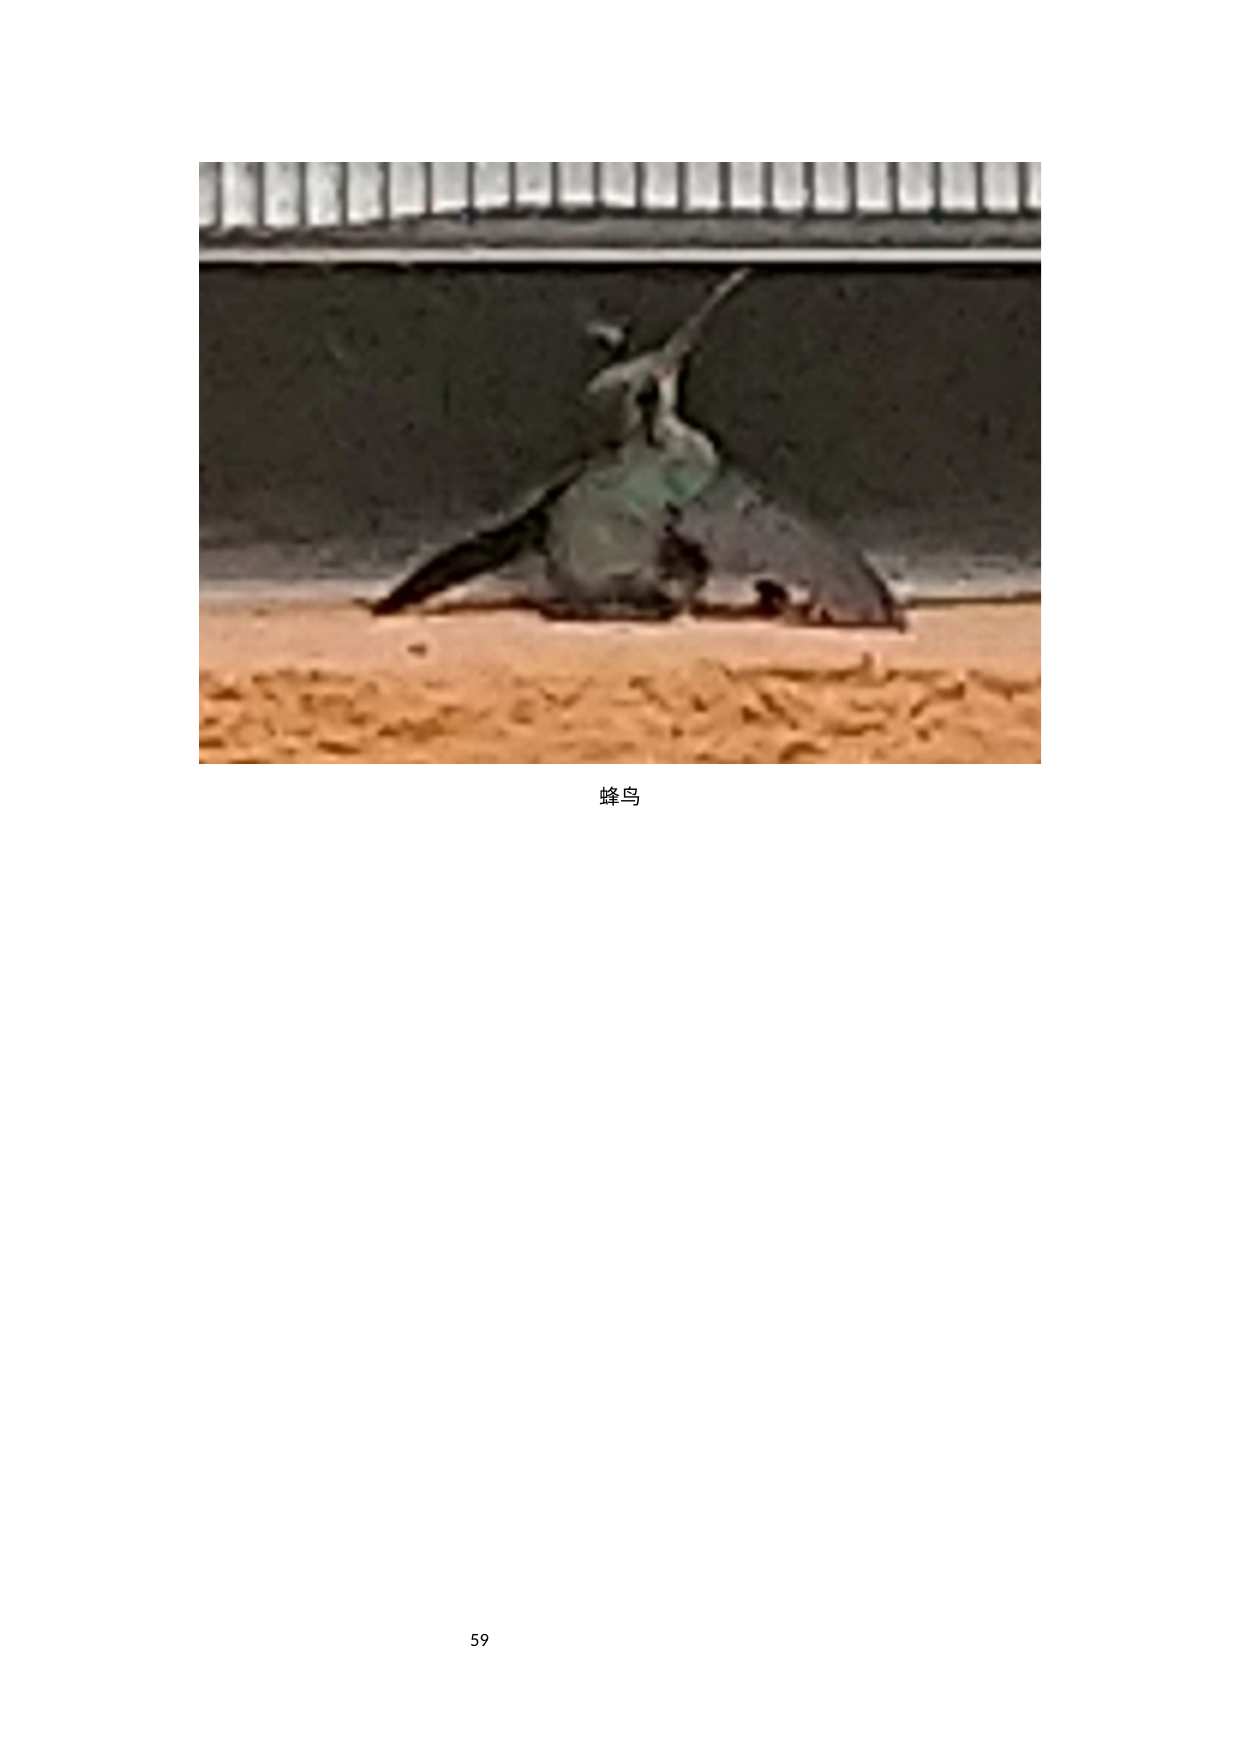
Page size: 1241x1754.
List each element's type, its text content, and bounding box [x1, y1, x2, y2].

text 蜂鸟 [187, 779, 1053, 812]
picture [199, 162, 1042, 764]
